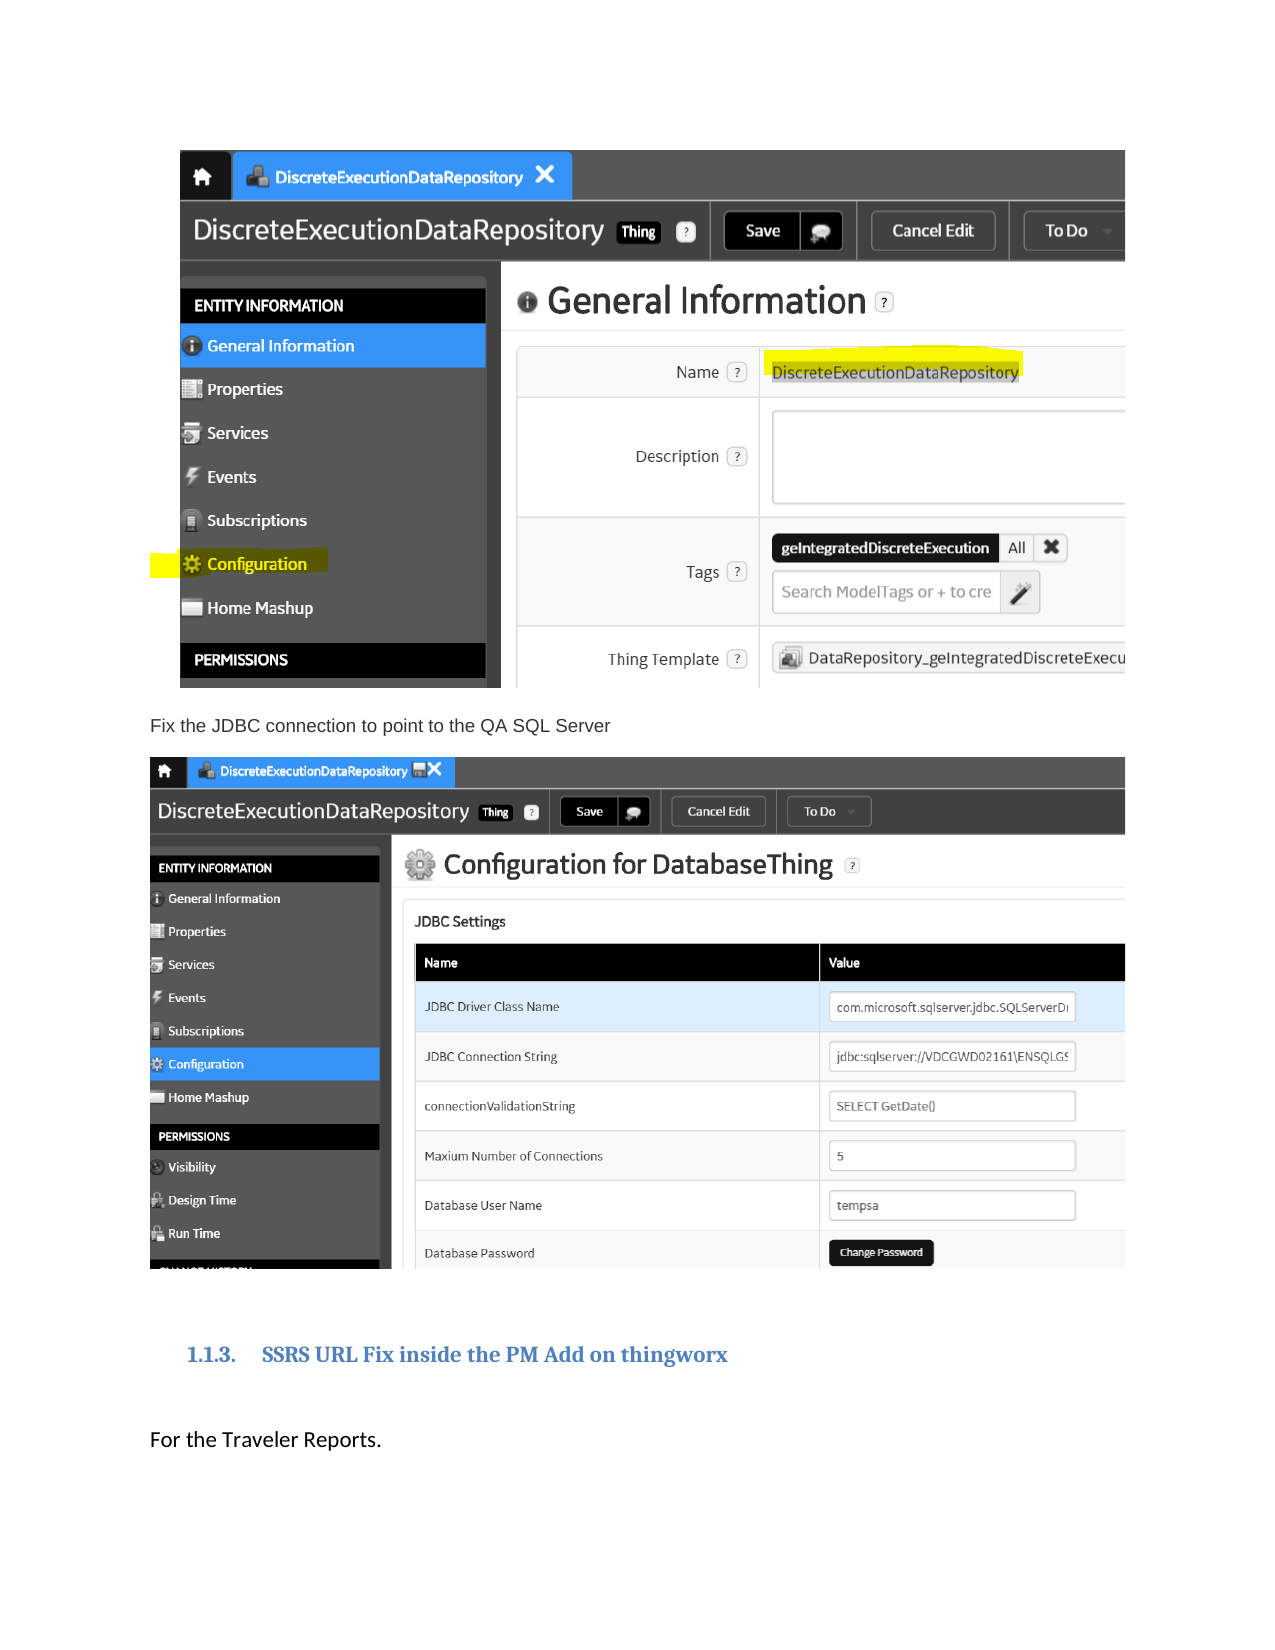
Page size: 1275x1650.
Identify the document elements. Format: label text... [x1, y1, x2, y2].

subtitle SSRS URL Fix inside the PM Add on thingworx [187, 1342, 1125, 1368]
text For the Traveler Reports. [150, 1425, 1125, 1453]
picture [150, 757, 1125, 1269]
text Fix the JDBC connection to point to the QA SQL Server [150, 708, 1125, 736]
picture [150, 150, 1125, 688]
